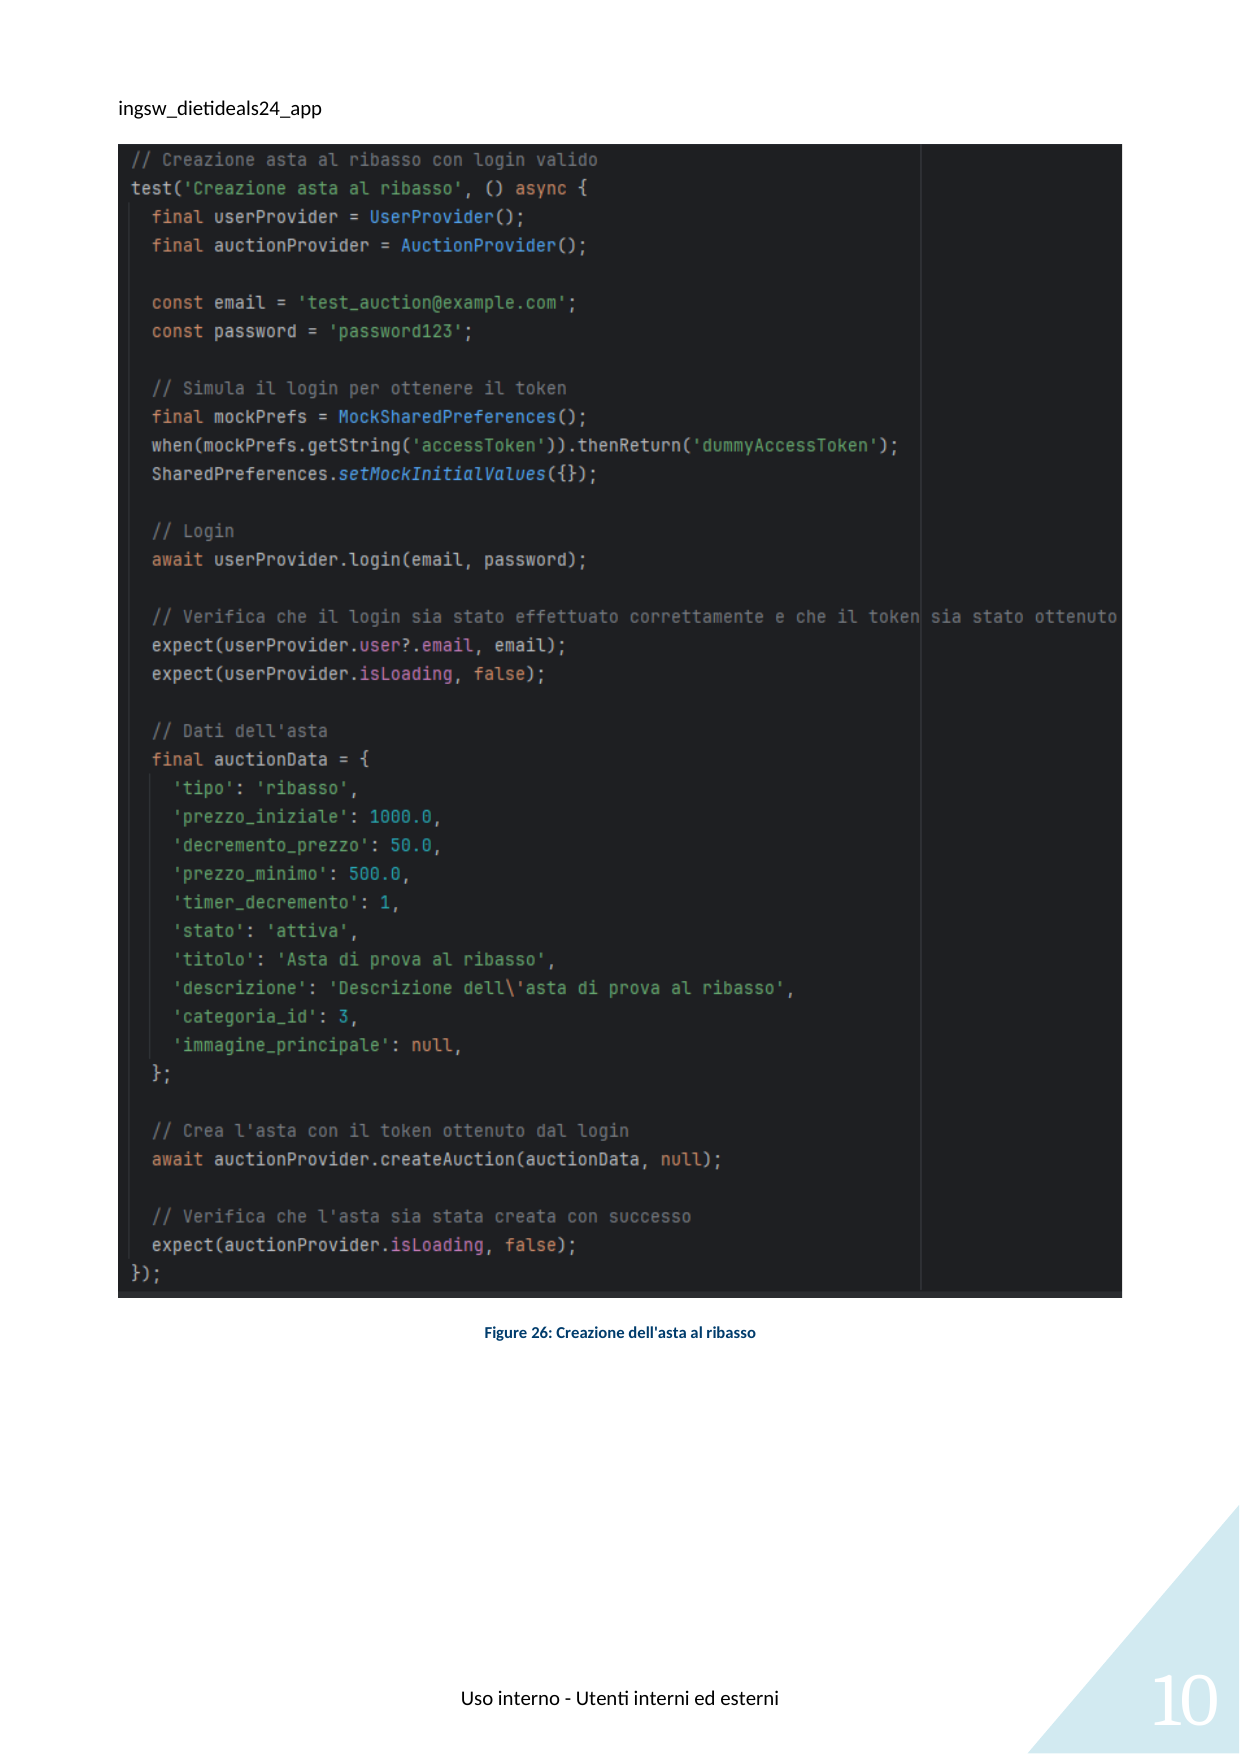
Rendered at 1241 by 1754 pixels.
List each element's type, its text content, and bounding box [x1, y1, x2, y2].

picture [118, 144, 1123, 1298]
text Figure 26: Creazione dell'asta al ribasso [118, 1322, 1122, 1342]
